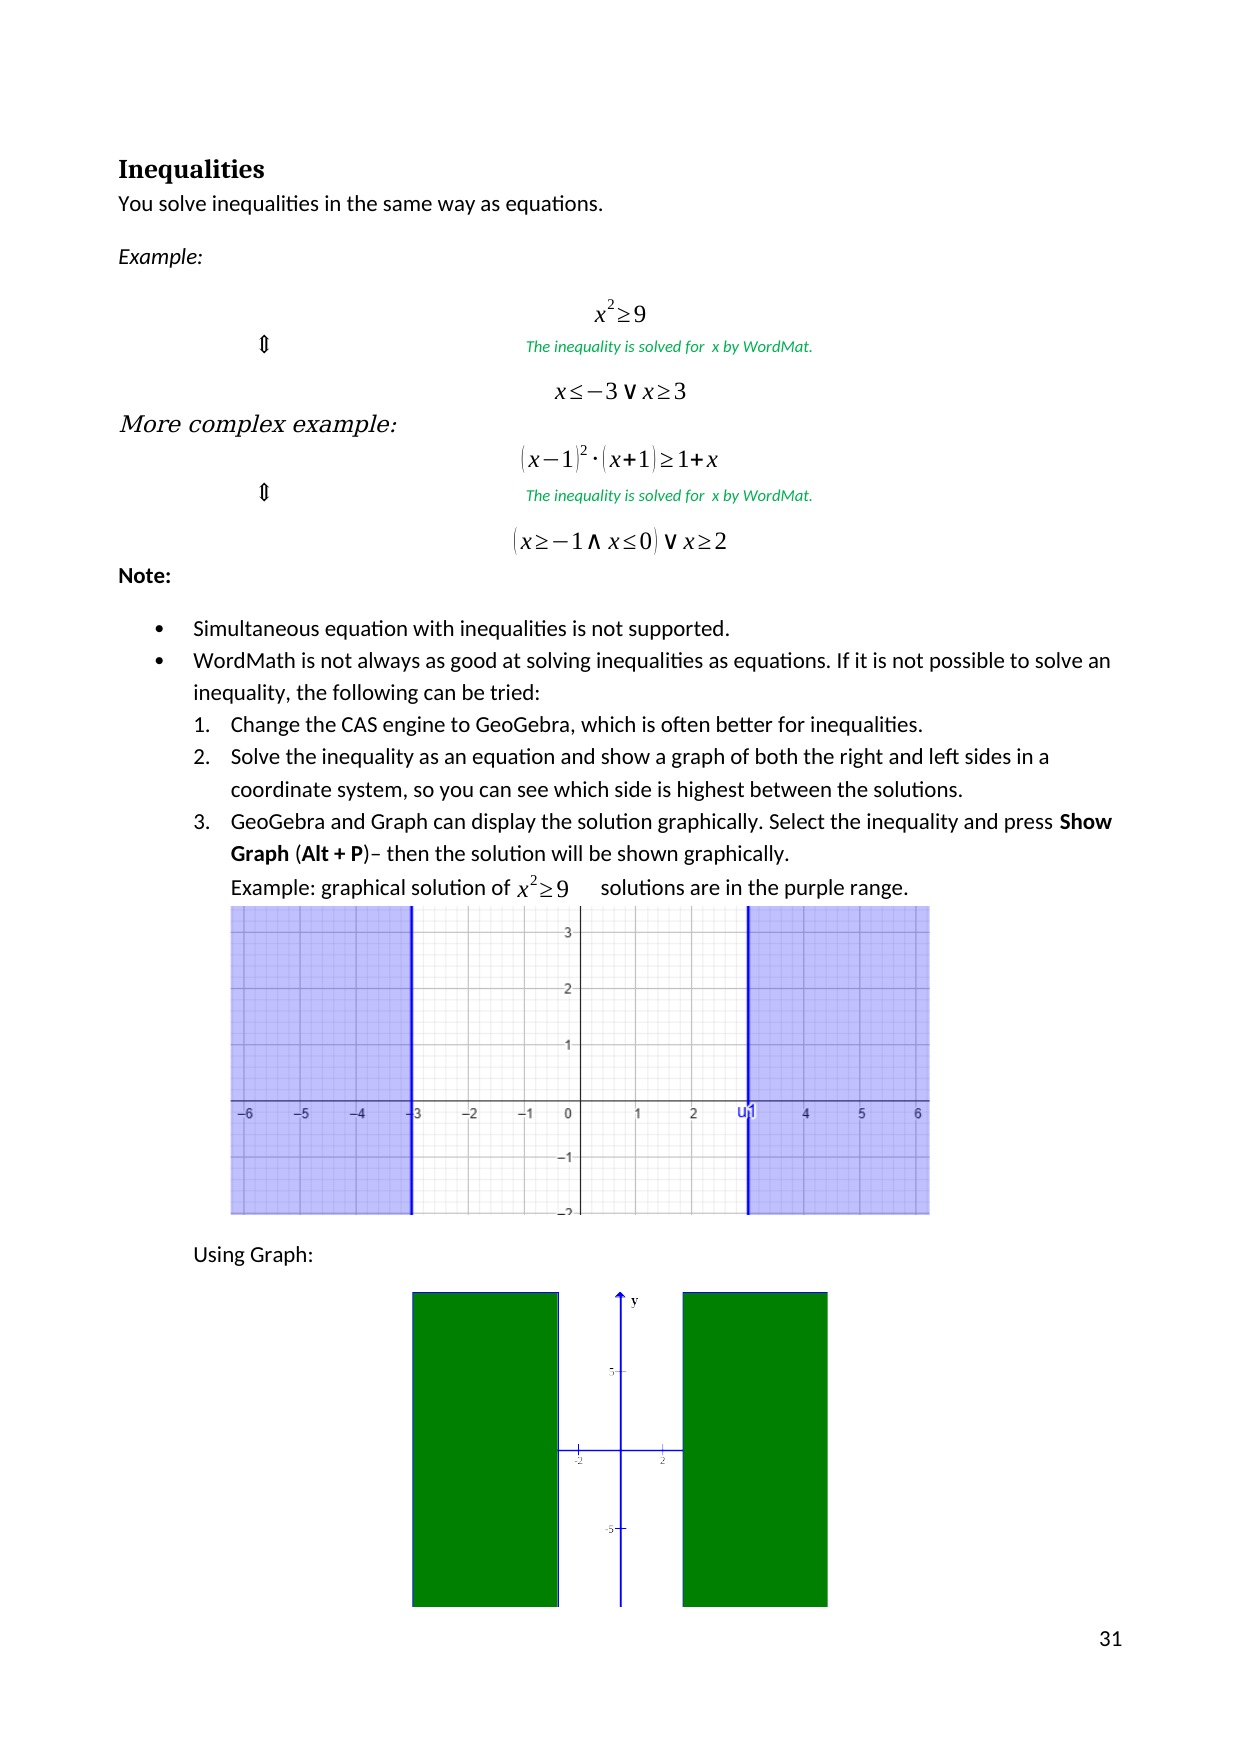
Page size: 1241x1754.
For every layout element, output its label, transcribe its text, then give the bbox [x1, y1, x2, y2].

text You solve inequalities in the same way as equations. [118, 189, 1122, 217]
list Solve the inequality as an equation and show a graph of both the right and left sides in a coordinate system, so you can see which side is highest between the solutions. [193, 742, 1122, 803]
text The inequality is solved for x by WordMat. [118, 479, 1122, 520]
text The inequality is solved for x by WordMat. [118, 331, 1122, 372]
text Note: [118, 561, 1122, 589]
list WordMath is not always as good at solving inequalities as equations. If it is not possible to solve an inequality, the following can be tried: [156, 646, 1122, 706]
list Simultaneous equation with inequalities is not supported. [156, 614, 1122, 642]
list Change the CAS engine to GeoGebra, which is often better for inequalities. [193, 710, 1122, 738]
text Example: [118, 242, 1122, 271]
text More complex example: [118, 410, 1122, 437]
picture [230, 906, 930, 1215]
text Using Graph: [193, 1240, 1122, 1268]
subtitle Inequalities [118, 154, 1122, 185]
